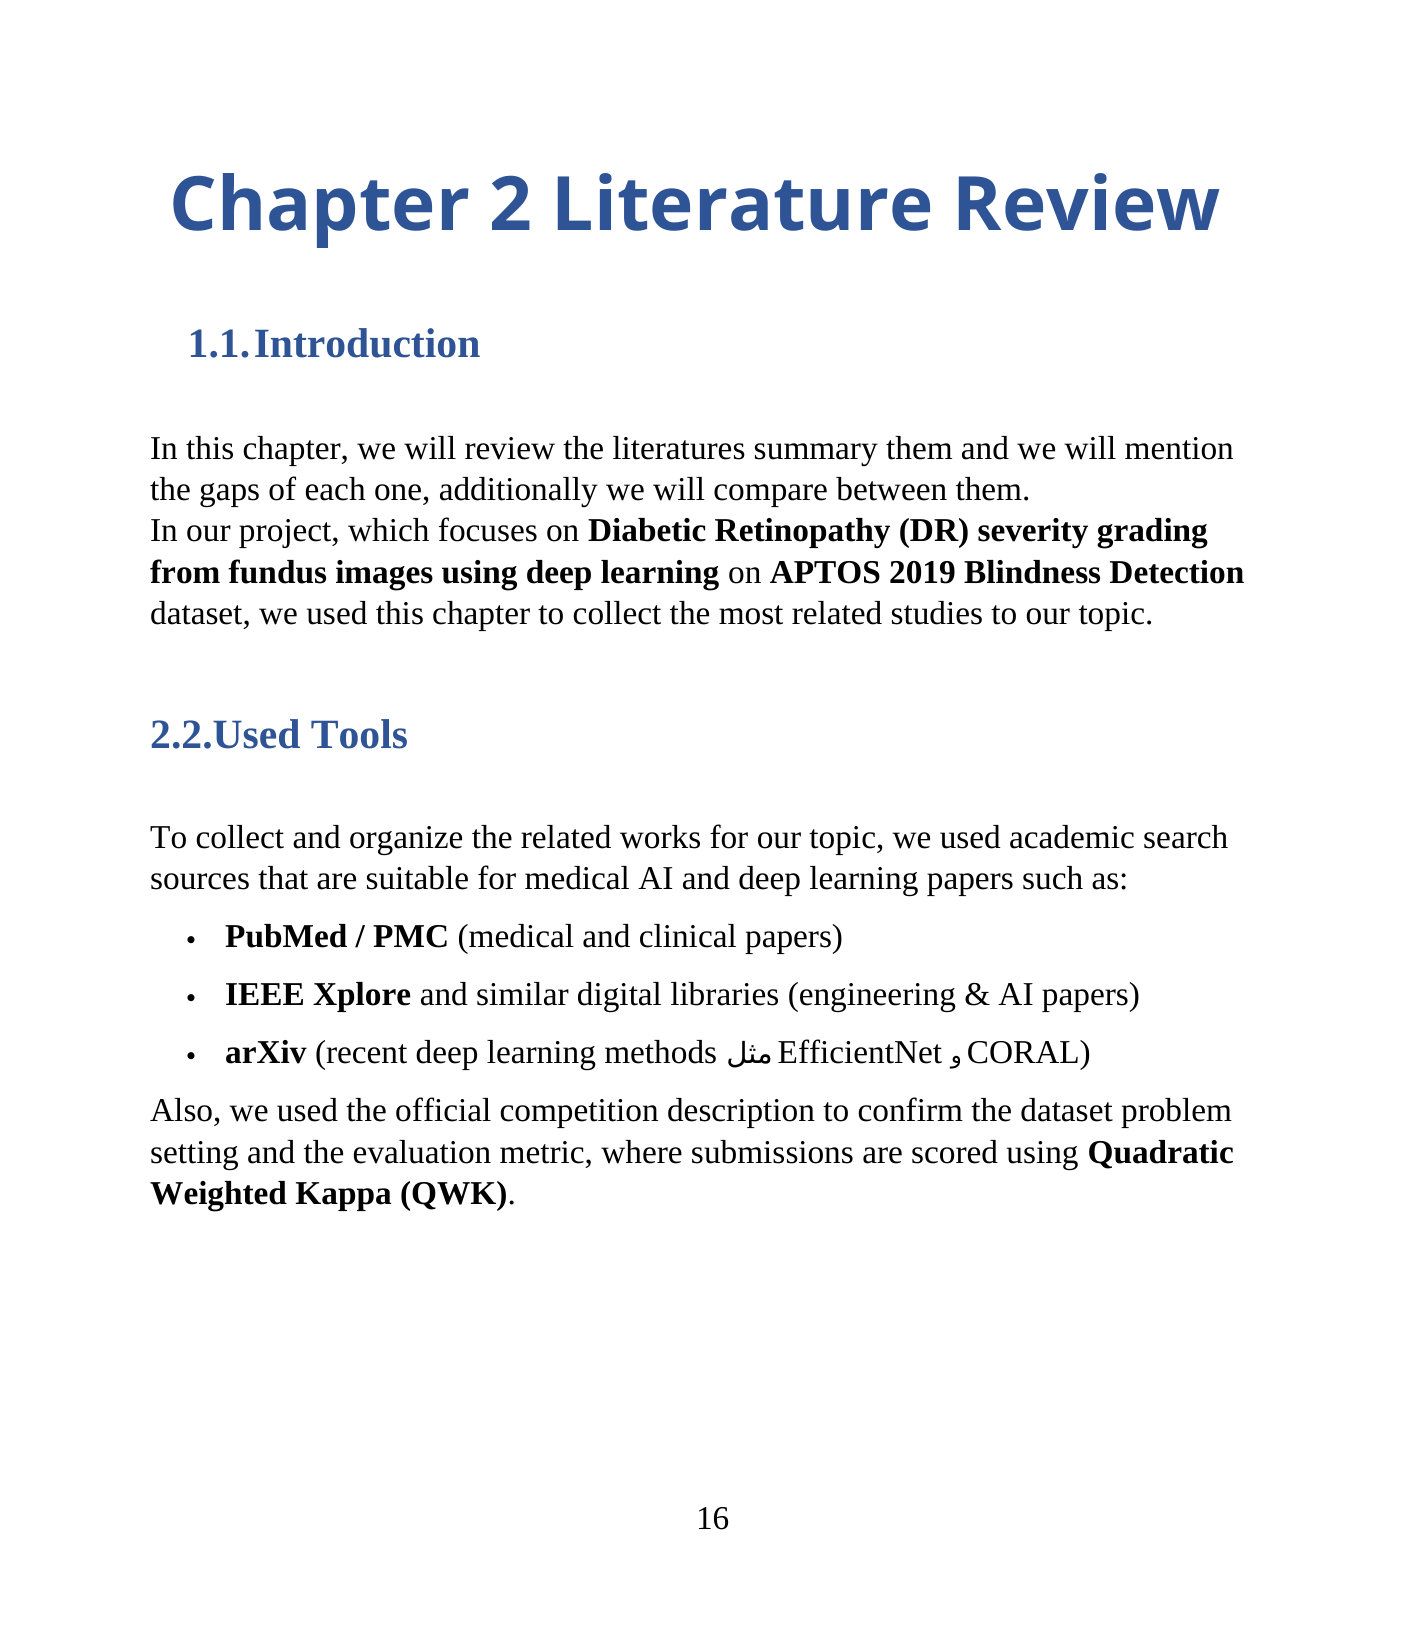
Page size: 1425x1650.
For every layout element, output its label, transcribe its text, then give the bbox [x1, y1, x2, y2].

list PubMed / PMC (medical and clinical papers) [187, 916, 1275, 955]
subtitle Chapter 2 Literature Review [150, 150, 1275, 252]
text To collect and organize the related works for our topic, we used academic search sources that are suitable for medical AI and deep learning papers such as: [150, 817, 1275, 897]
subtitle 2.2.Used Tools [150, 709, 1275, 757]
list arXiv (recent deep learning methods مثل EfficientNet و CORAL) [187, 1032, 1275, 1071]
text In this chapter, we will review the literatures summary them and we will mention the gaps of each one, additionally we will compare between them. In our project, which focuses on Diabetic Retinopathy (DR) severity grading from fundus images using deep learning on APTOS 2019 Blindness Detection dataset, we used this chapter to collect the most related studies to our topic. [150, 428, 1275, 632]
list IEEE Xplore and similar digital libraries (engineering & AI papers) [187, 974, 1275, 1013]
subtitle Introduction [187, 318, 1275, 366]
text Also, we used the official competition description to confirm the dataset problem setting and the evaluation metric, where submissions are scored using Quadratic Weighted Kappa (QWK). [150, 1091, 1275, 1212]
